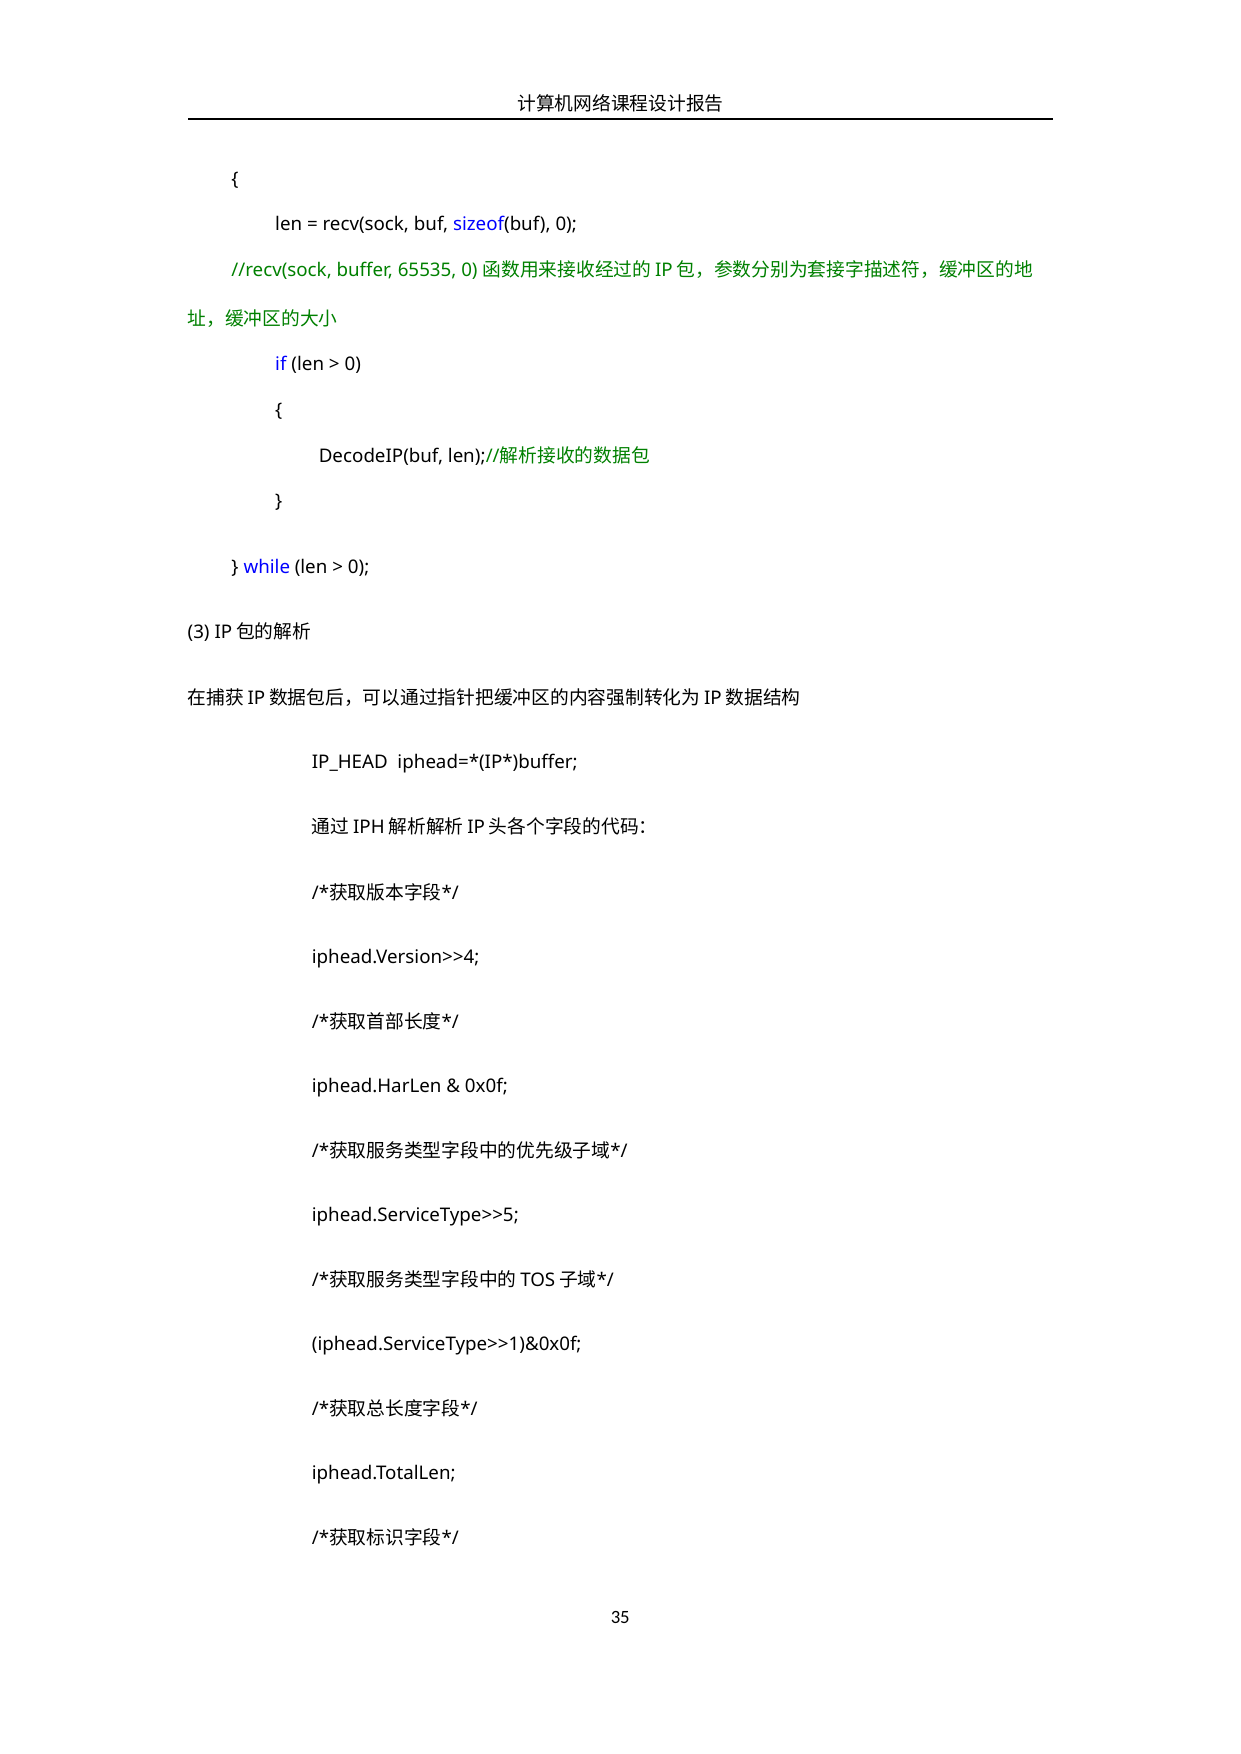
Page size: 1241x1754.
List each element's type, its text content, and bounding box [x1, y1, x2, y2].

text /*获取首部长度*/ [312, 1006, 1053, 1034]
text if (len > 0) [187, 347, 1053, 380]
text /*获取版本字段*/ [312, 877, 1053, 905]
text /*获取总长度字段*/ [312, 1393, 1053, 1421]
text { [187, 392, 1053, 425]
text } [187, 484, 1053, 516]
text len = recv(sock, buf, sizeof(buf), 0); [187, 207, 1053, 240]
text IP_HEAD iphead=*(IP*)buffer; [312, 748, 1053, 774]
text 在捕获IP数据包后，可以通过指针把缓冲区的内容强制转化为IP数据结构 [187, 683, 1053, 710]
text //recv(sock, buffer, 65535, 0) 函数用来接收经过的IP包，参数分别为套接字描述符，缓冲区的地址，缓冲区的大小 [187, 252, 1053, 334]
text iphead.TotalLen; [312, 1459, 1053, 1484]
text DecodeIP(buf, len);//解析接收的数据包 [187, 438, 1053, 470]
text 通过IPH解析解析IP头各个字段的代码： [312, 812, 1053, 839]
list IP包的解析 [187, 617, 1053, 644]
text (iphead.ServiceType>>1)&0x0f; [312, 1330, 1053, 1356]
text iphead.ServiceType>>5; [312, 1201, 1053, 1227]
text /*获取服务类型字段中的TOS子域*/ [312, 1264, 1053, 1292]
text } while (len > 0); [187, 554, 1053, 579]
text /*获取服务类型字段中的优先级子域*/ [312, 1135, 1053, 1163]
text /*获取标识字段*/ [312, 1522, 1053, 1549]
text { [187, 162, 1053, 194]
text iphead.HarLen & 0x0f; [312, 1072, 1053, 1098]
text iphead.Version>>4; [312, 943, 1053, 969]
